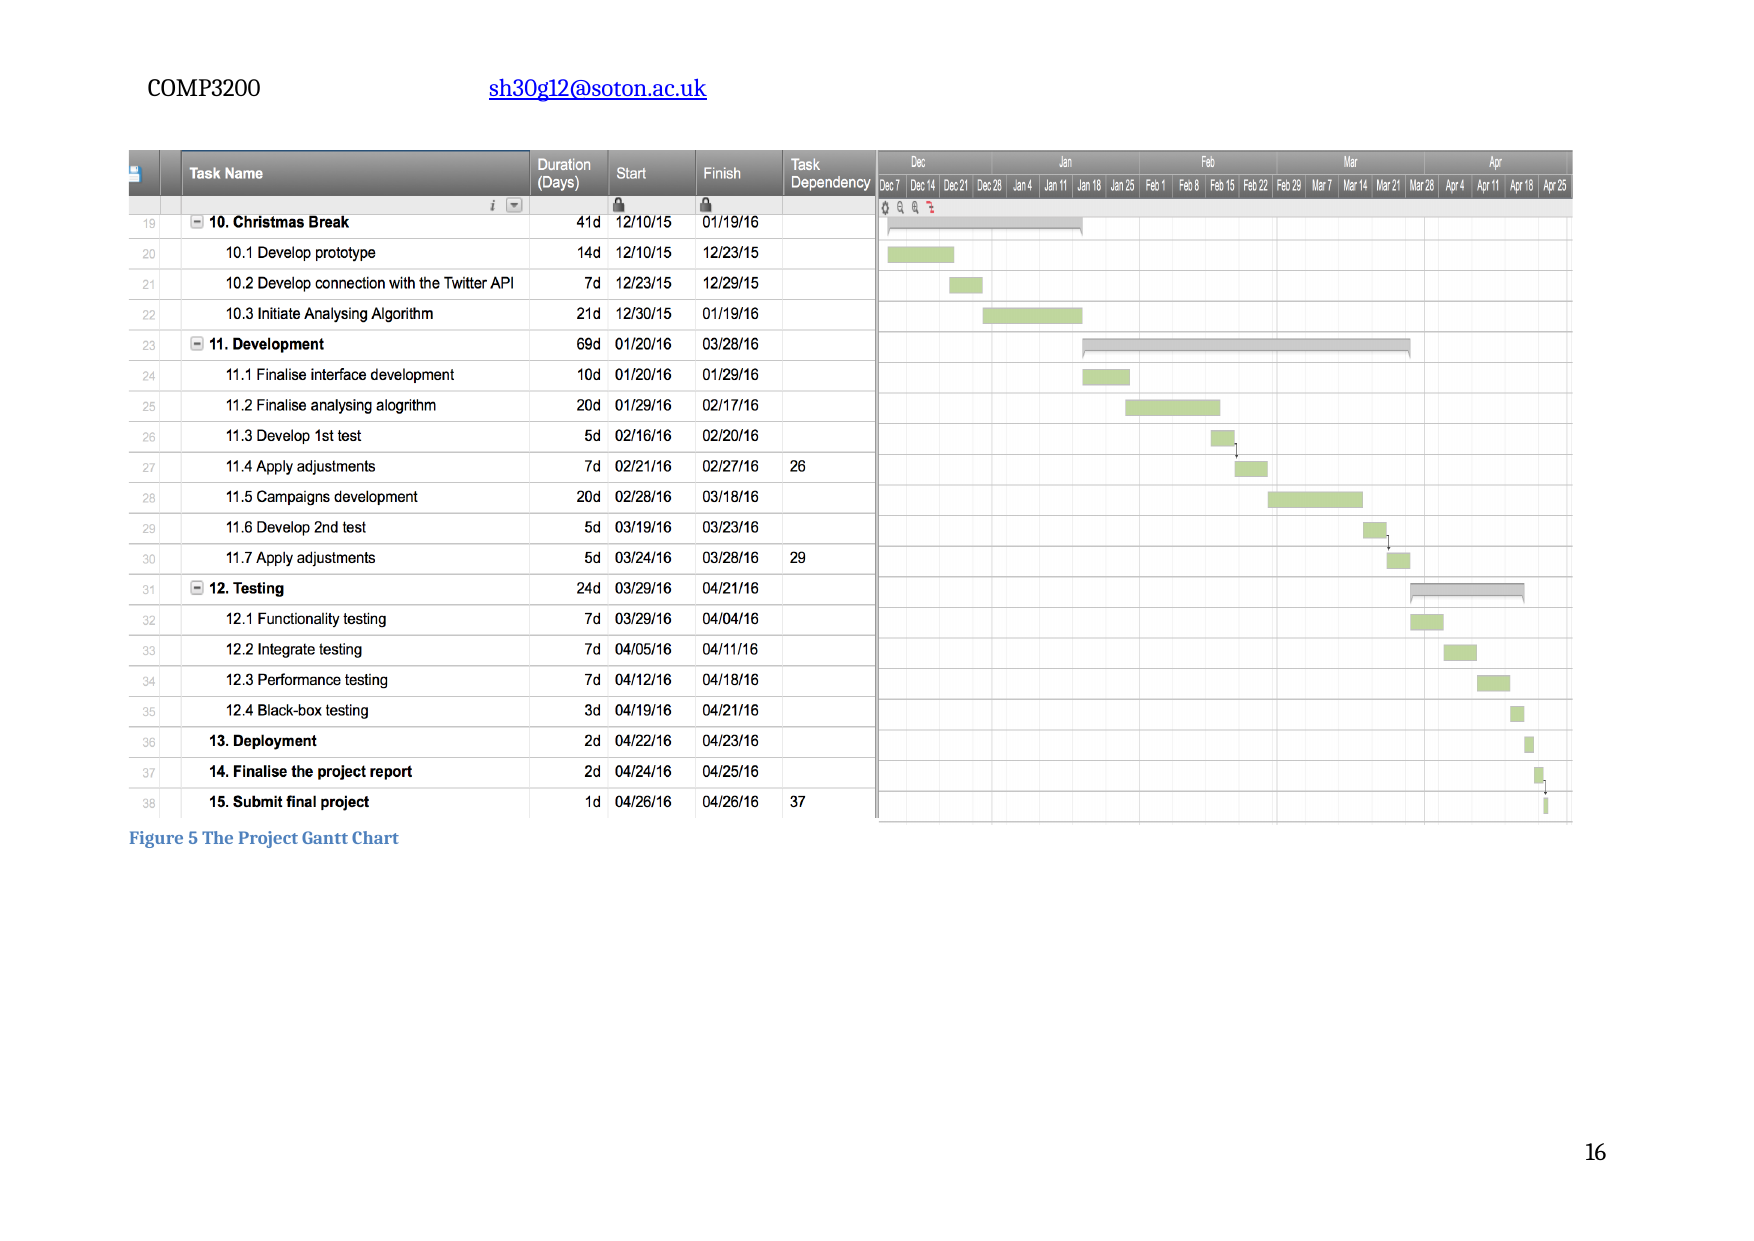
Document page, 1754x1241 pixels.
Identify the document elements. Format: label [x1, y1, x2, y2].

picture [128, 150, 1573, 825]
